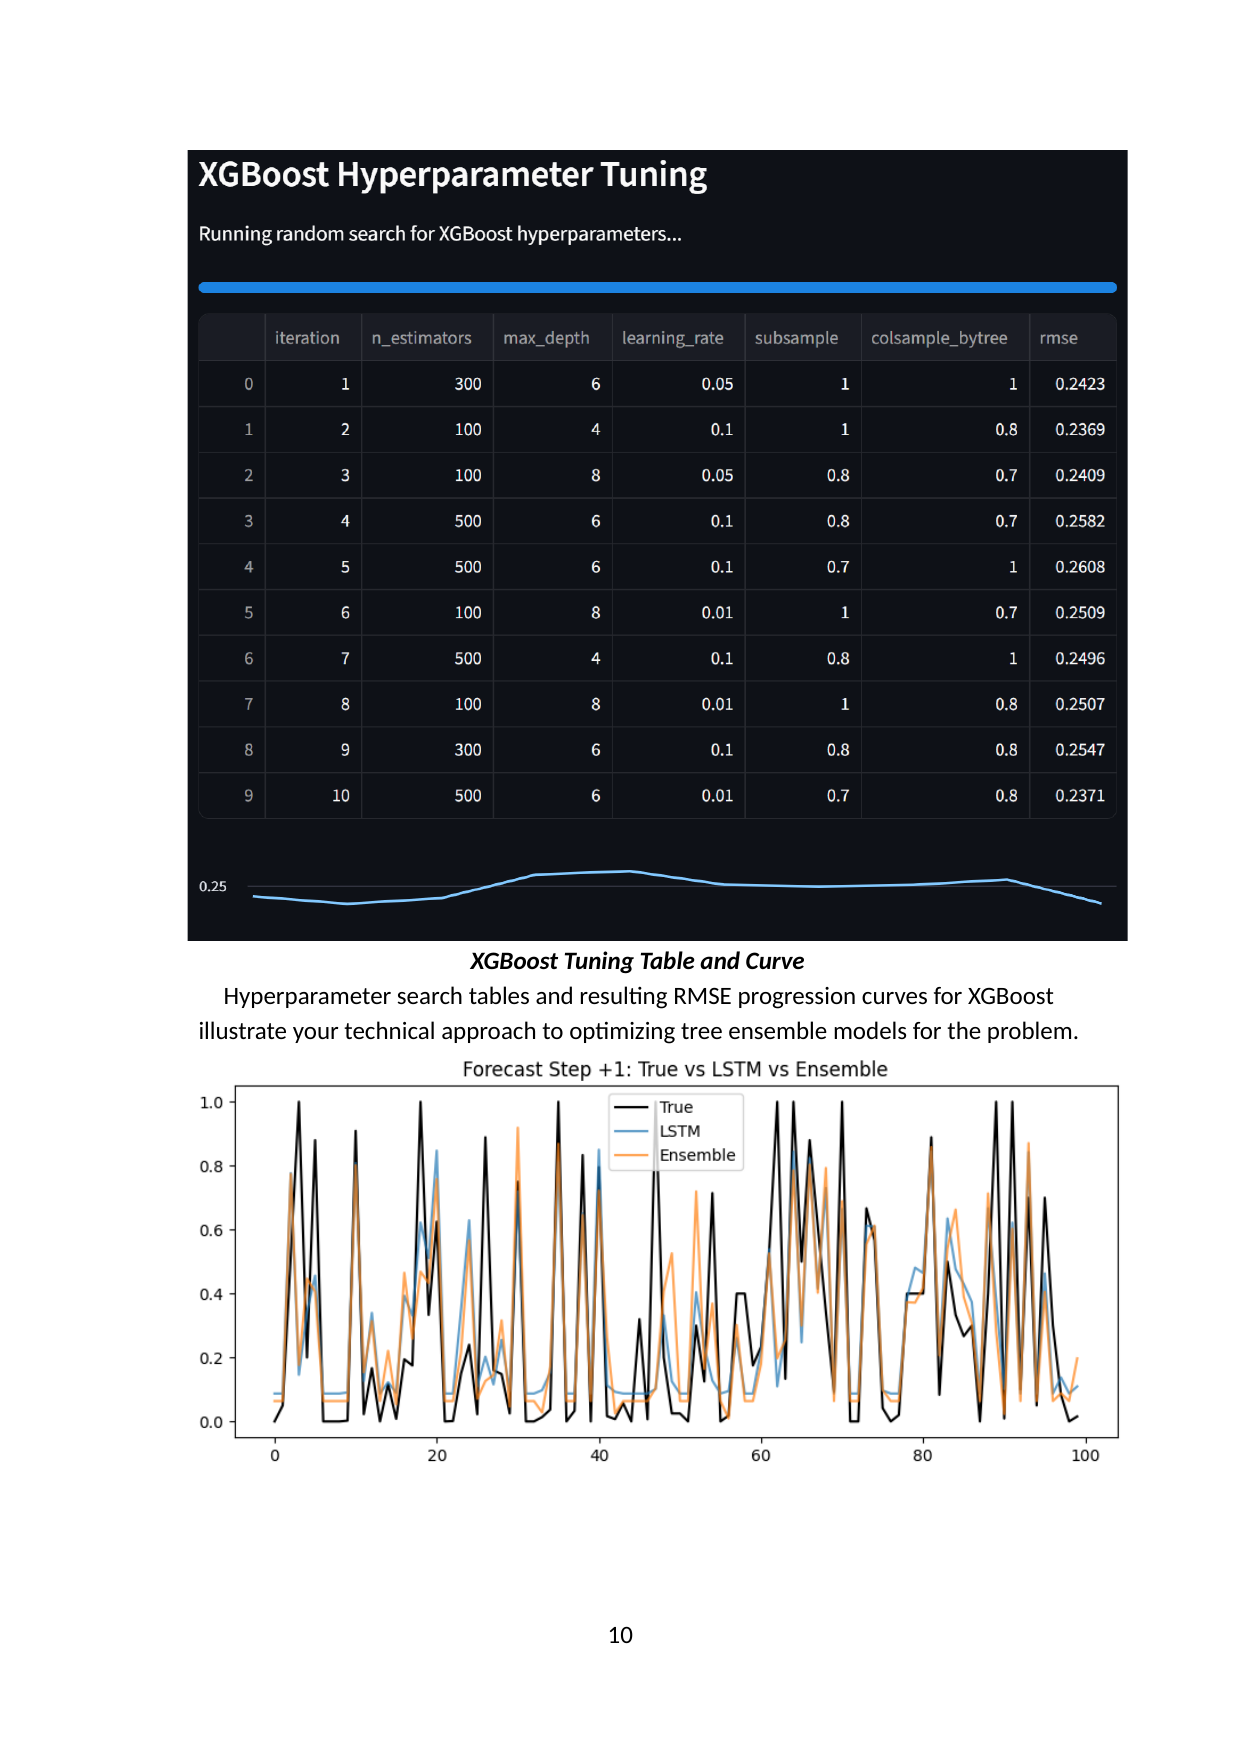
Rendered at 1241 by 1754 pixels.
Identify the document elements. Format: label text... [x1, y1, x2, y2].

picture [187, 1050, 1128, 1476]
text XGBoost Tuning Table and Curve Hyperparameter search tables and resulting RMSE progression curves for XGBoost illustrate your technical approach to optimizing tree ensemble models for the problem. [187, 941, 1090, 1050]
picture [187, 150, 1128, 941]
